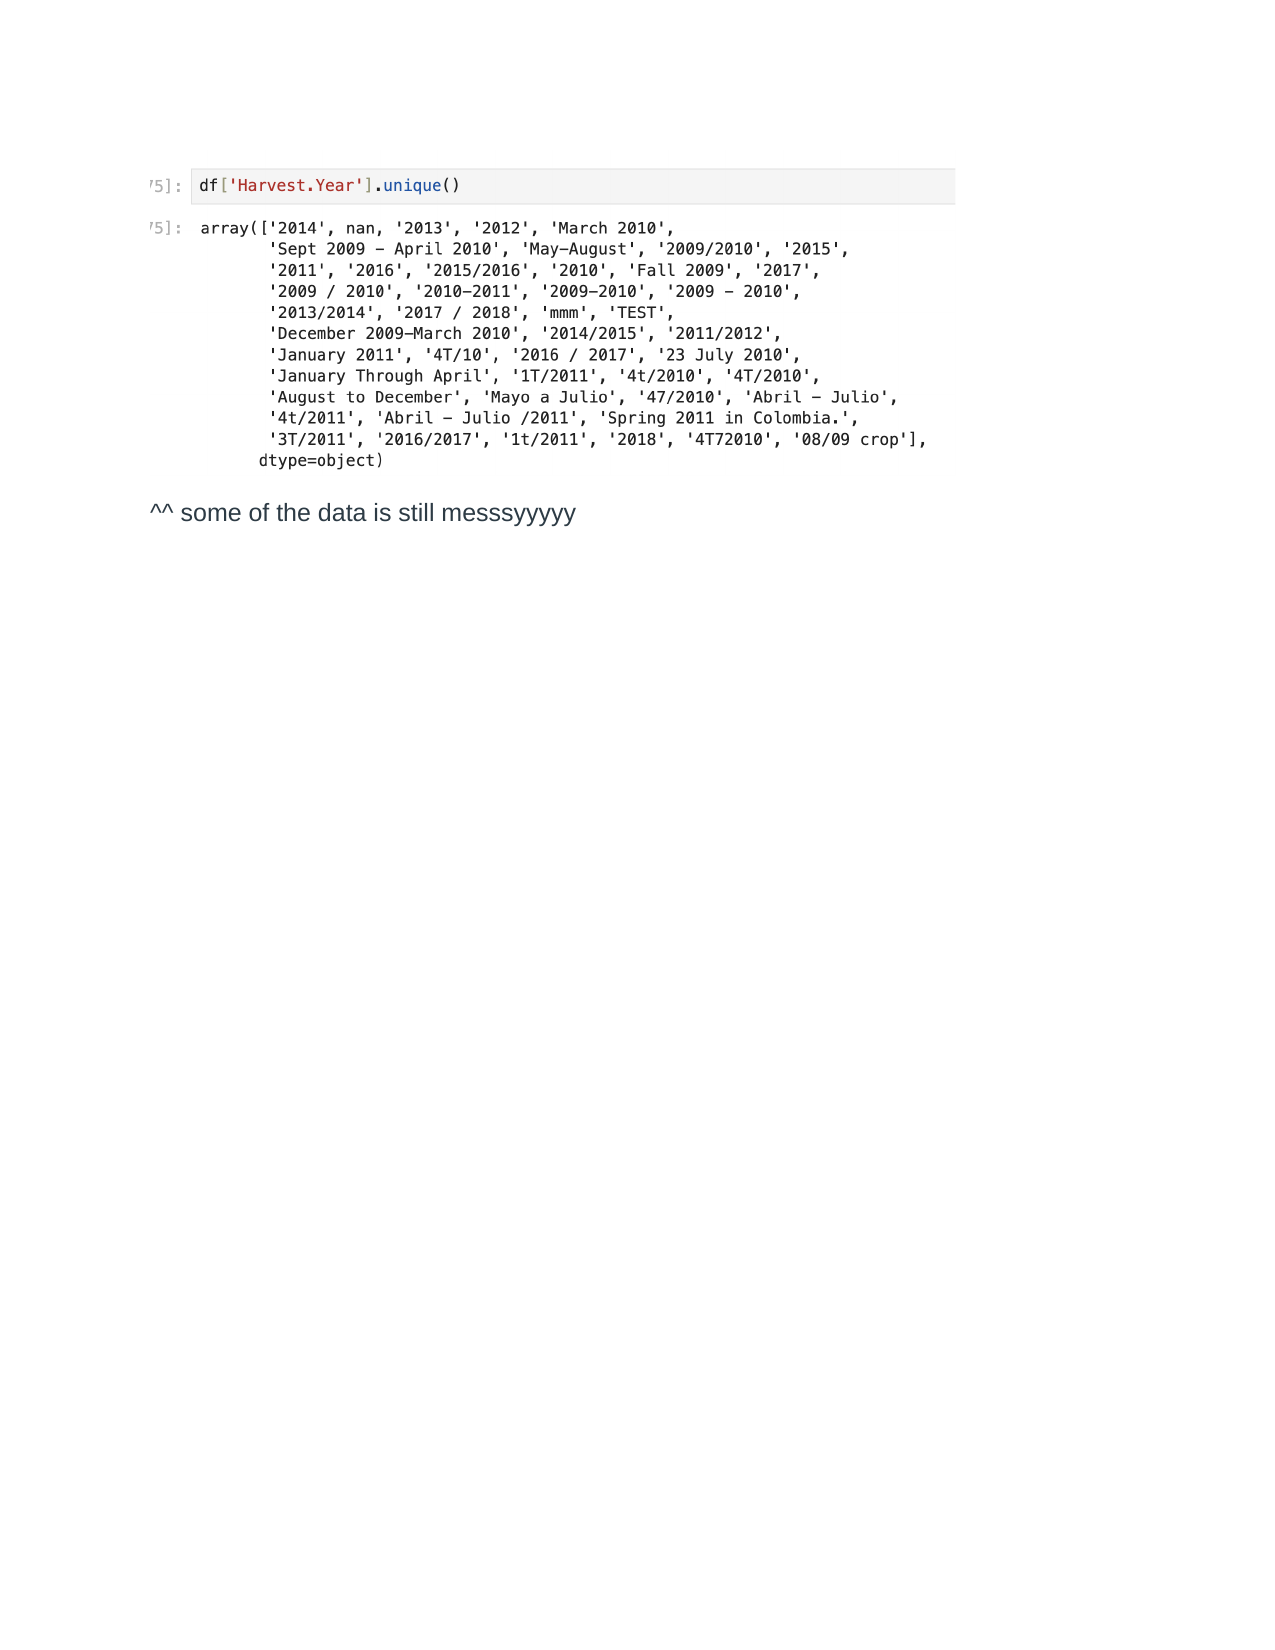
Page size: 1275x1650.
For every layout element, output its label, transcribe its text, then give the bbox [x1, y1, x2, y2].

picture [150, 150, 956, 476]
text ^^ some of the data is still messsyyyyy [150, 498, 1125, 527]
